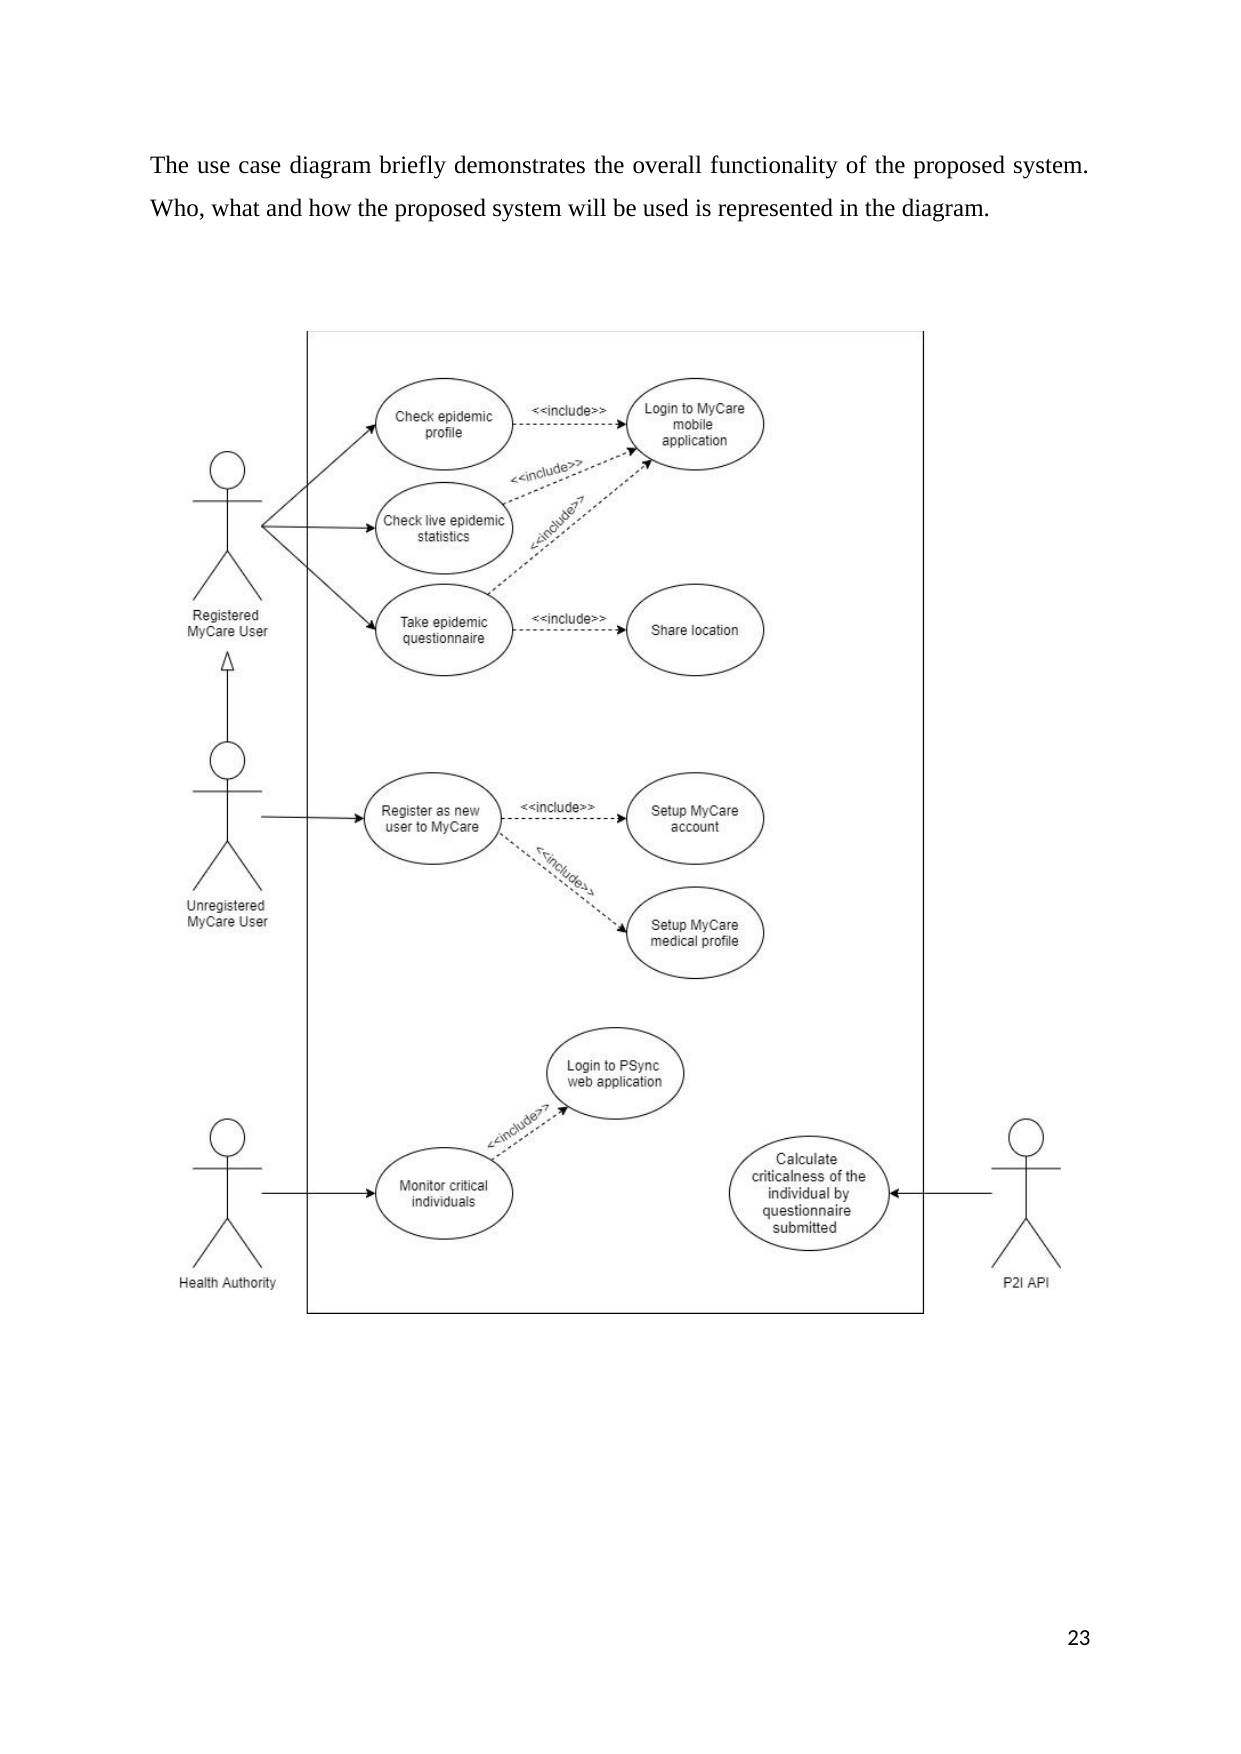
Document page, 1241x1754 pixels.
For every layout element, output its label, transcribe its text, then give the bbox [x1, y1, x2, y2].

picture [179, 331, 1061, 1314]
text The use case diagram briefly demonstrates the overall functionality of the proposed system. Who, what and how the proposed system will be used is represented in the diagram. [150, 150, 1090, 222]
